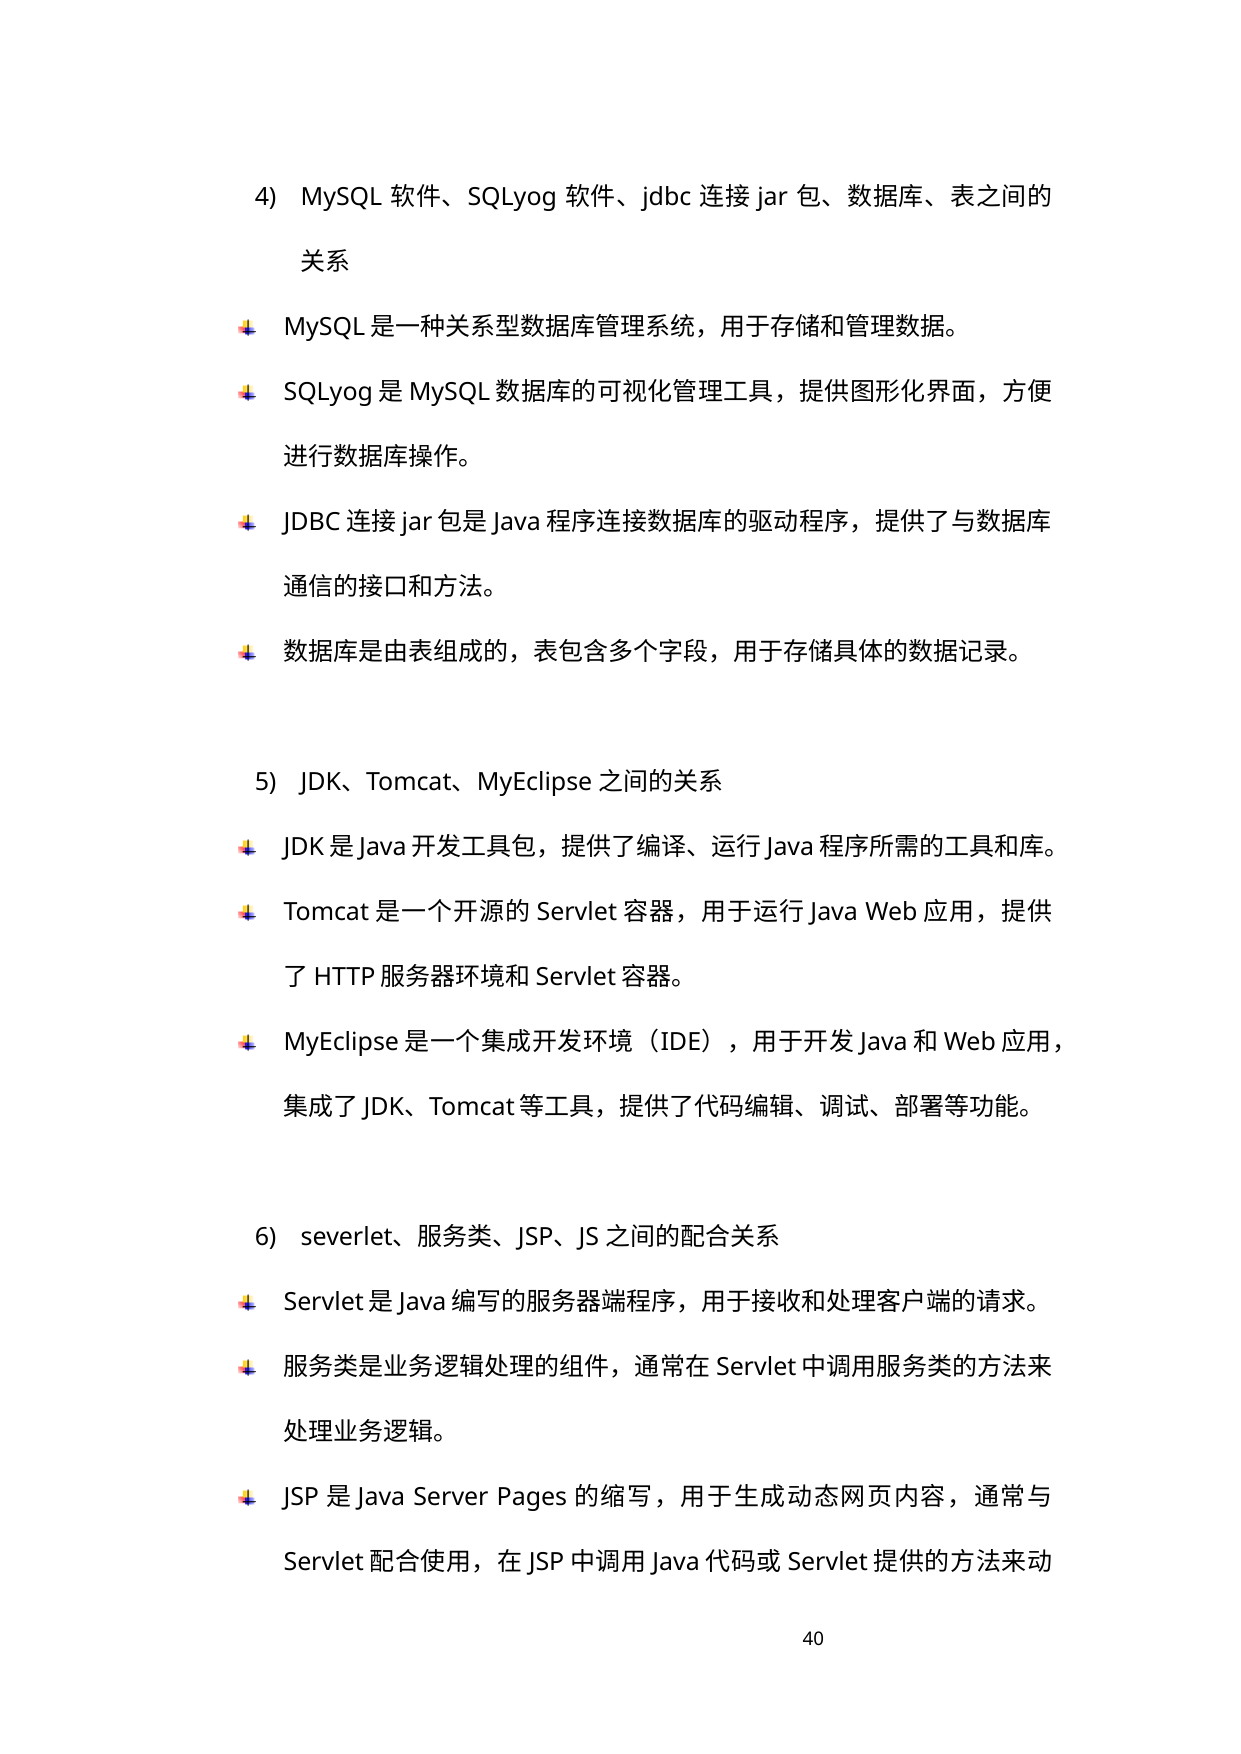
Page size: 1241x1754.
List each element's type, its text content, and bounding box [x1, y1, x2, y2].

list JDK是Java开发工具包，提供了编译、运行Java程序所需的工具和库。 [237, 812, 1053, 877]
picture [238, 643, 256, 661]
list severlet、服务类、JSP、JS 之间的配合关系 [254, 1202, 1053, 1267]
list JDBC连接jar包是Java程序连接数据库的驱动程序，提供了与数据库通信的接口和方法。 [237, 487, 1053, 617]
list Tomcat是一个开源的Servlet容器，用于运行Java Web应用，提供了HTTP服务器环境和Servlet容器。 [237, 877, 1053, 1007]
list MySQL是一种关系型数据库管理系统，用于存储和管理数据。 [237, 292, 1053, 357]
list MySQL 软件、SQLyog 软件、jdbc 连接 jar 包、数据库、表之间的关系 [254, 162, 1053, 292]
list MyEclipse是一个集成开发环境（IDE），用于开发Java和Web应用，集成了JDK、Tomcat等工具，提供了代码编辑、调试、部署等功能。 [237, 1007, 1053, 1137]
picture [238, 1488, 256, 1506]
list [237, 1462, 1053, 1592]
picture [238, 1358, 256, 1376]
picture [238, 1293, 256, 1311]
picture [238, 383, 256, 401]
picture [238, 838, 256, 856]
picture [238, 318, 256, 336]
list Servlet是Java编写的服务器端程序，用于接收和处理客户端的请求。 [237, 1267, 1053, 1332]
list 数据库是由表组成的，表包含多个字段，用于存储具体的数据记录。 [237, 617, 1053, 682]
picture [238, 903, 256, 921]
picture [238, 1033, 256, 1051]
list 服务类是业务逻辑处理的组件，通常在Servlet中调用服务类的方法来处理业务逻辑。 [237, 1332, 1053, 1462]
picture [238, 513, 256, 531]
list JDK、Tomcat、MyEclipse 之间的关系 [254, 747, 1053, 812]
list SQLyog是MySQL数据库的可视化管理工具，提供图形化界面，方便进行数据库操作。 [237, 357, 1053, 487]
